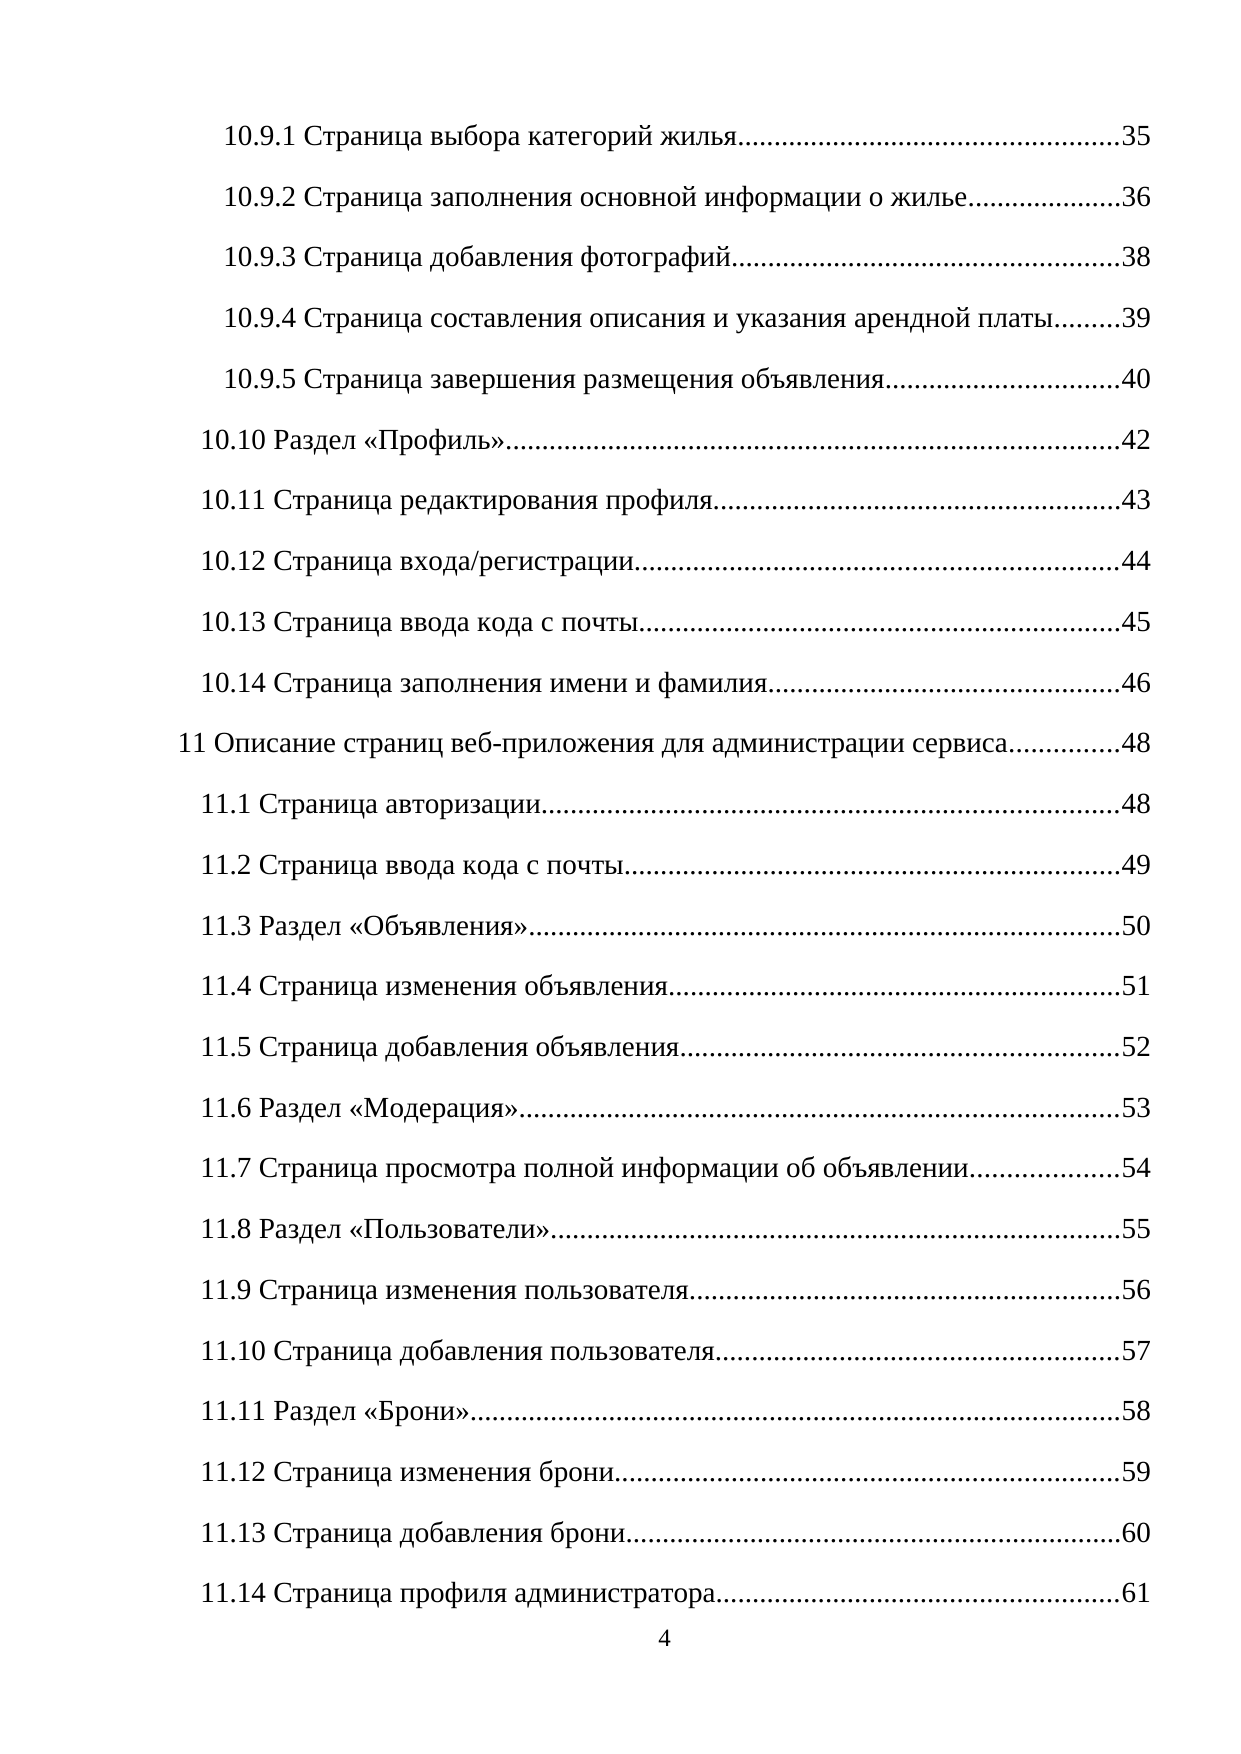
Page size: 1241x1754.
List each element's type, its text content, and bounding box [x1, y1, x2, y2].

text 10.9.1 Страница выбора категорий жилья 35 [223, 118, 1152, 152]
text 11.6 Раздел «Модерация» 53 [200, 1090, 1152, 1123]
text 11.11 Раздел «Брони» 58 [200, 1393, 1152, 1427]
text 11.12 Страница изменения брони 59 [200, 1454, 1152, 1488]
text 11.1 Страница авторизации 48 [200, 786, 1152, 820]
text 10.12 Страница входа/регистрации 44 [200, 543, 1152, 577]
text 10.13 Страница ввода кода с почты 45 [200, 604, 1152, 637]
text 11.10 Страница добавления пользователя 57 [200, 1333, 1152, 1366]
text 10.9.4 Страница составления описания и указания арендной платы 39 [223, 300, 1152, 334]
text 10.9.3 Страница добавления фотографий 38 [223, 239, 1152, 273]
text 10.14 Страница заполнения имени и фамилия 46 [200, 665, 1152, 698]
text 11.14 Страница профиля администратора 61 [200, 1576, 1152, 1609]
text 11.5 Страница добавления объявления 52 [200, 1029, 1152, 1063]
text 10.11 Страница редактирования профиля 43 [200, 482, 1152, 516]
text 11.3 Раздел «Объявления» 50 [200, 908, 1152, 941]
text 10.10 Раздел «Профиль» 42 [200, 422, 1152, 455]
text 11.2 Страница ввода кода с почты 49 [200, 847, 1152, 880]
text 11.4 Страница изменения объявления 51 [200, 968, 1152, 1002]
text 11.13 Страница добавления брони 60 [200, 1515, 1152, 1548]
text 11.8 Раздел «Пользователи» 55 [200, 1211, 1152, 1245]
text 10.9.2 Страница заполнения основной информации о жилье 36 [223, 179, 1152, 212]
text 11 Описание страниц веб-приложения для администрации сервиса 48 [177, 725, 1152, 759]
text 11.7 Страница просмотра полной информации об объявлении 54 [200, 1151, 1152, 1184]
text 11.9 Страница изменения пользователя 56 [200, 1272, 1152, 1306]
text 10.9.5 Страница завершения размещения объявления 40 [223, 361, 1152, 394]
